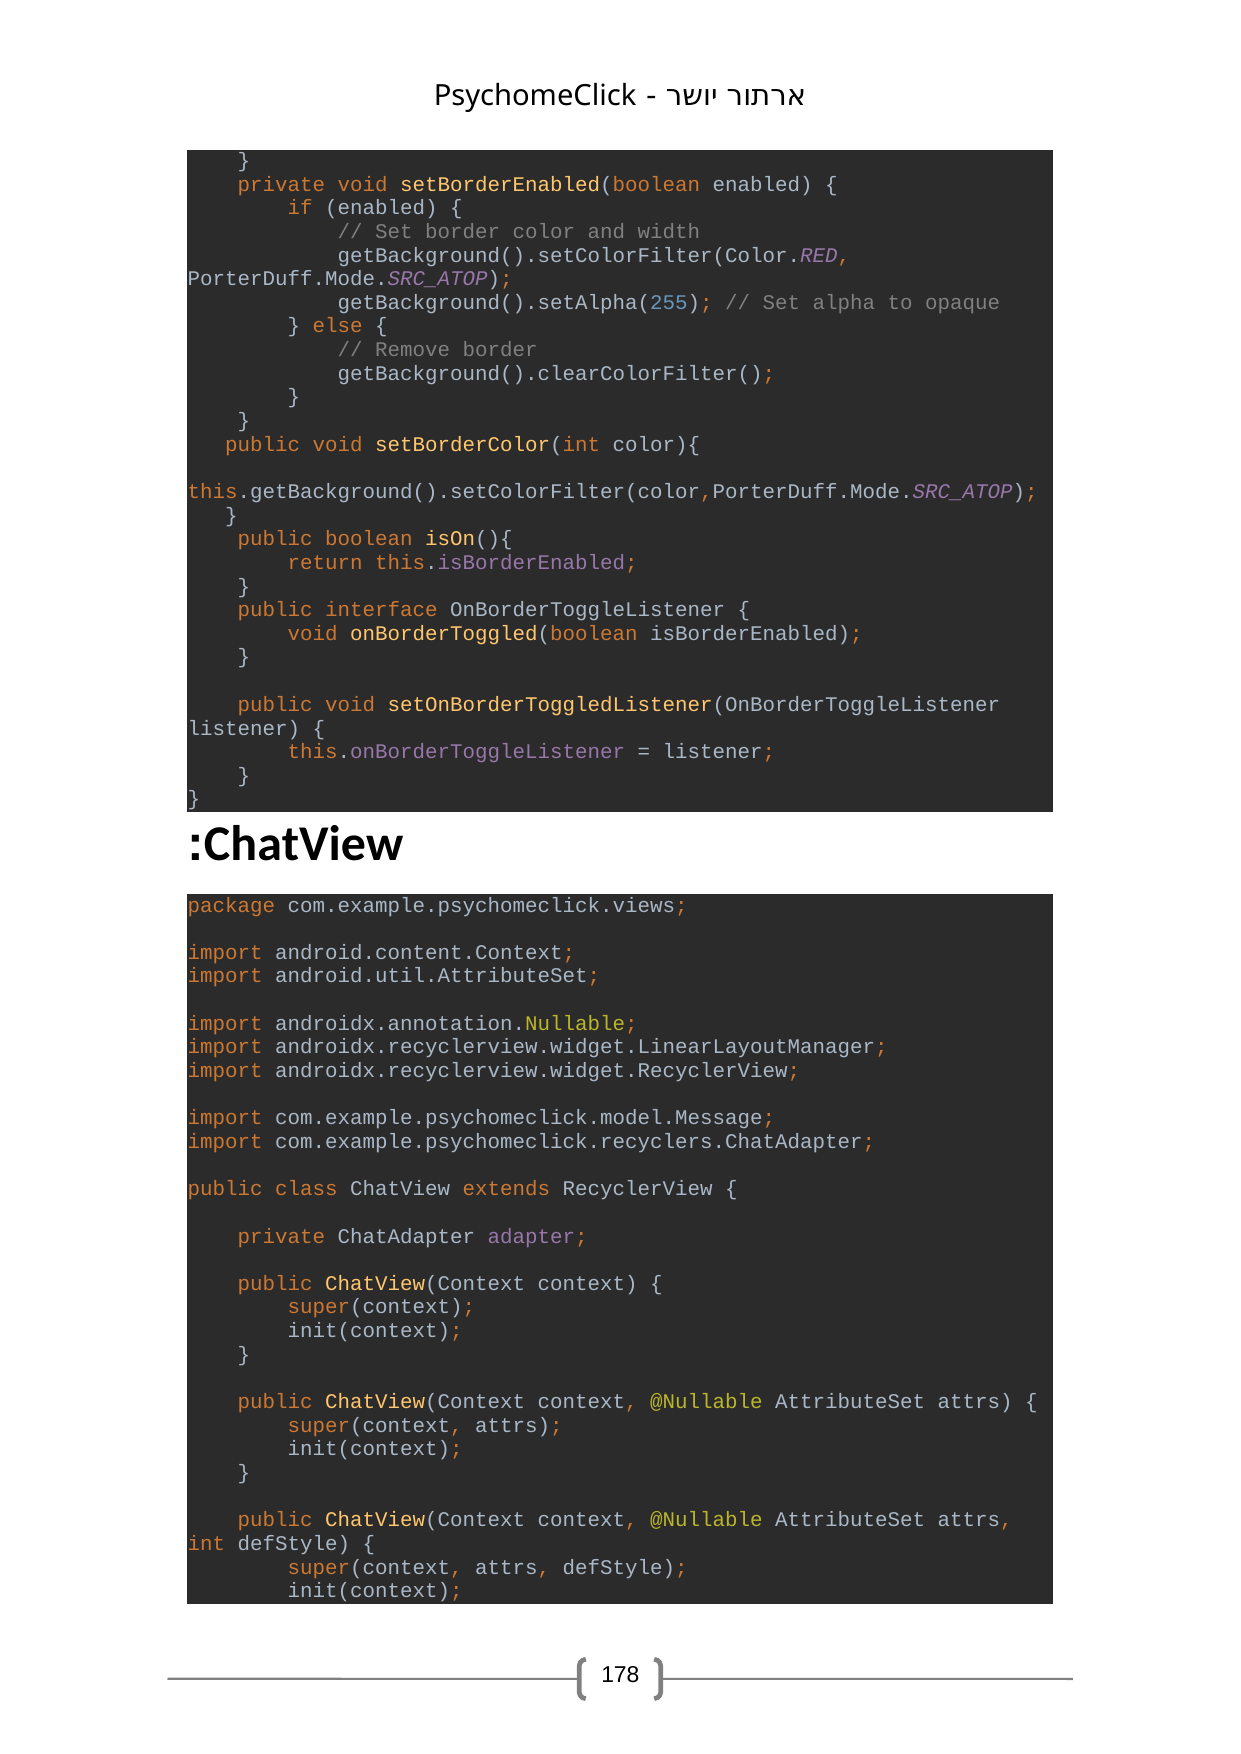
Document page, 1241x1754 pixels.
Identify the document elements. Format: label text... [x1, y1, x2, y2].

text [187, 150, 1053, 812]
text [187, 894, 1053, 1604]
text ChatView: [187, 812, 1053, 873]
